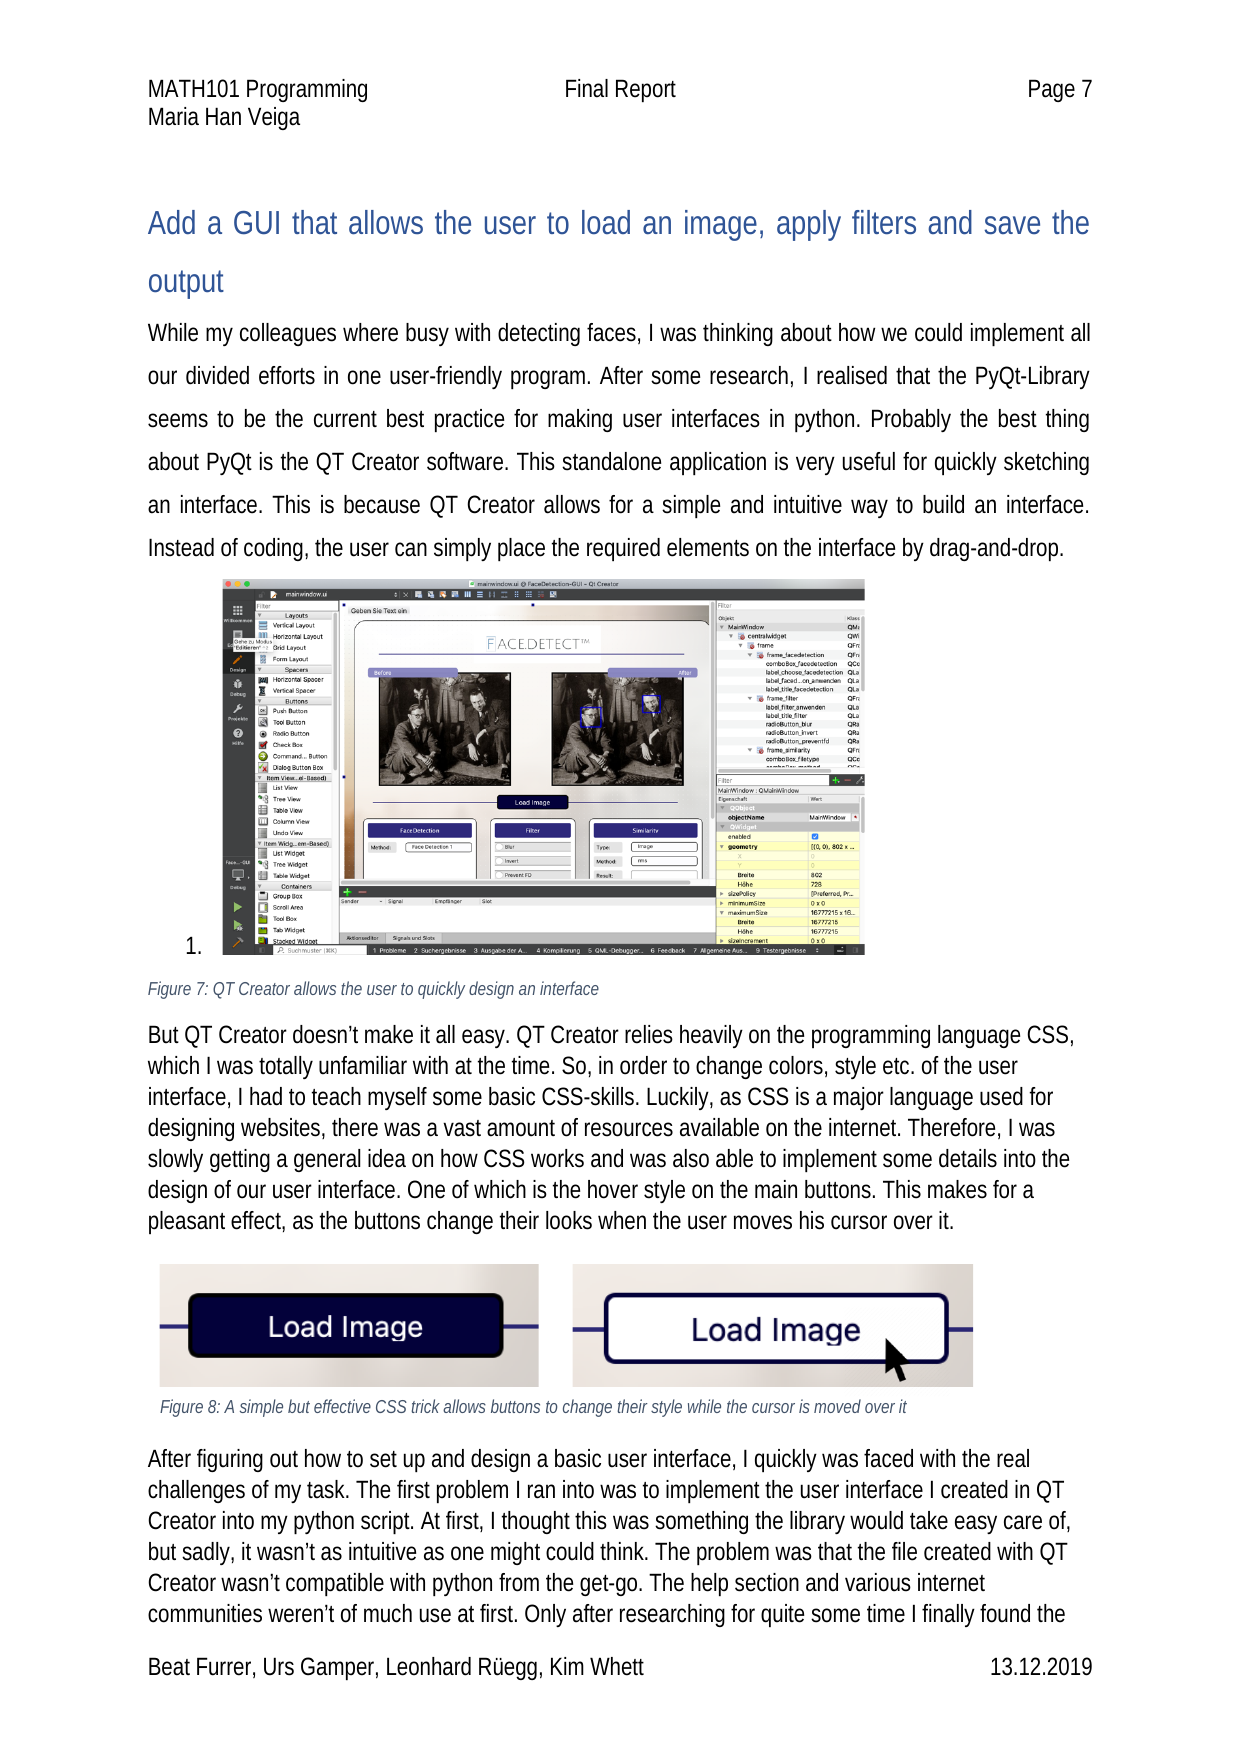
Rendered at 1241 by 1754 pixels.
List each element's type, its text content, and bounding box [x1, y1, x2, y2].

picture [572, 1264, 974, 1396]
subtitle Add a GUI that allows the user to load an image, apply filters and save the output [148, 203, 1093, 299]
picture [159, 1264, 539, 1387]
picture [222, 579, 865, 955]
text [148, 1444, 1093, 1627]
text Figure 7: QT Creator allows the user to quickly design an interface [148, 978, 1093, 999]
text While my colleagues where busy with detecting faces, I was thinking about how we could implement all our divided efforts in one user-friendly program. After some research, I realised that the PyQt-Library seems to be the current best practice for making user interfaces in python. Probably the best thing about PyQt is the QT Creator software. This standalone application is very useful for quickly sketching an interface. This is because QT Creator allows for a simple and intuitive way to build an interface. Instead of coding, the user can simply place the required elements on the interface by drag-and-drop. [148, 318, 1093, 561]
text But QT Creator doesn’t make it all easy. QT Creator relies heavily on the programming language CSS, which I was totally unfamiliar with at the time. So, in order to change colors, style etc. of the user interface, I had to teach myself some basic CSS-skills. Luckily, as CSS is a major language used for designing websites, there was a vast amount of resources available on the internet. Therefore, I was slowly getting a general idea on how CSS works and was also able to implement some details into the design of our user interface. One of which is the hover style on the main buttons. This makes for a pleasant effect, as the buttons change their looks when the user moves his cursor over it. [148, 1020, 1093, 1234]
